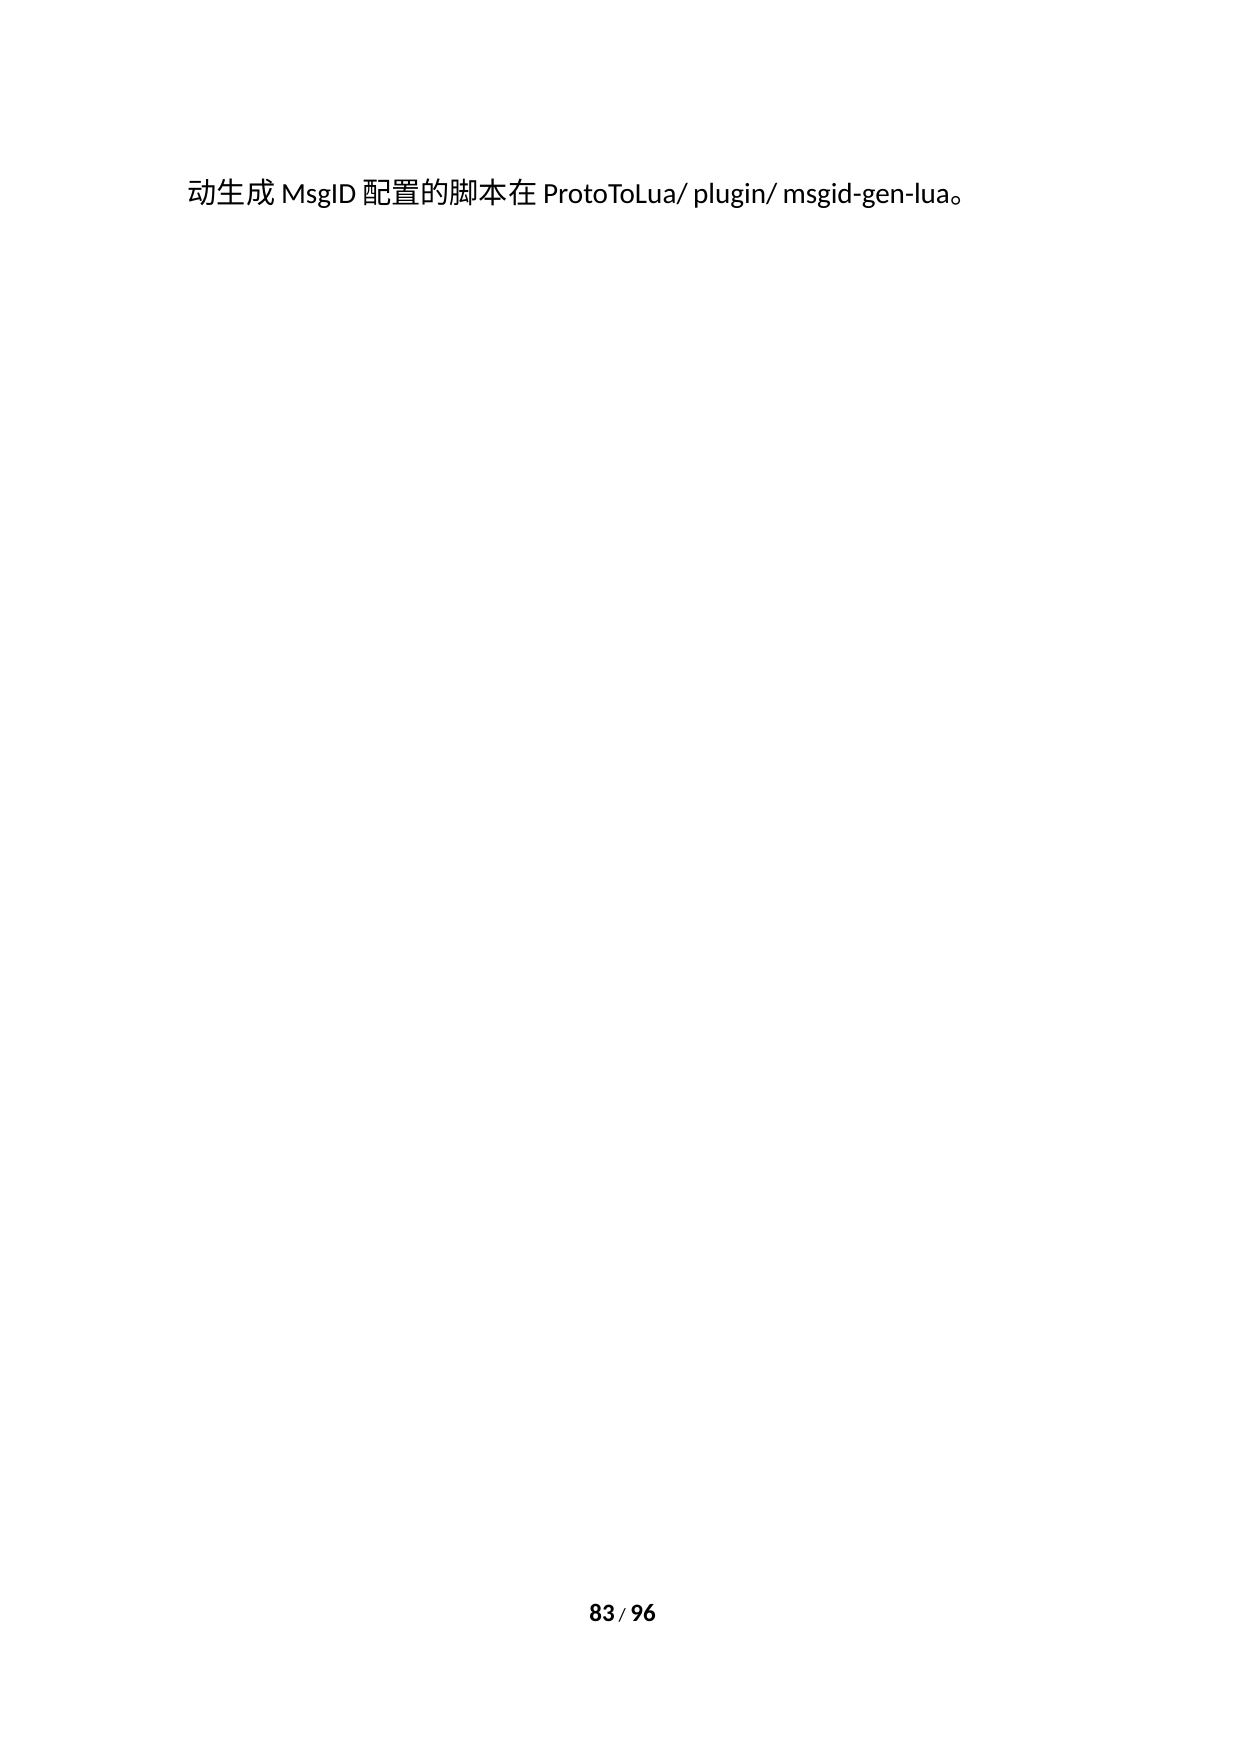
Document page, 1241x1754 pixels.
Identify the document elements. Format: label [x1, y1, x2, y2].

text [187, 158, 1053, 223]
